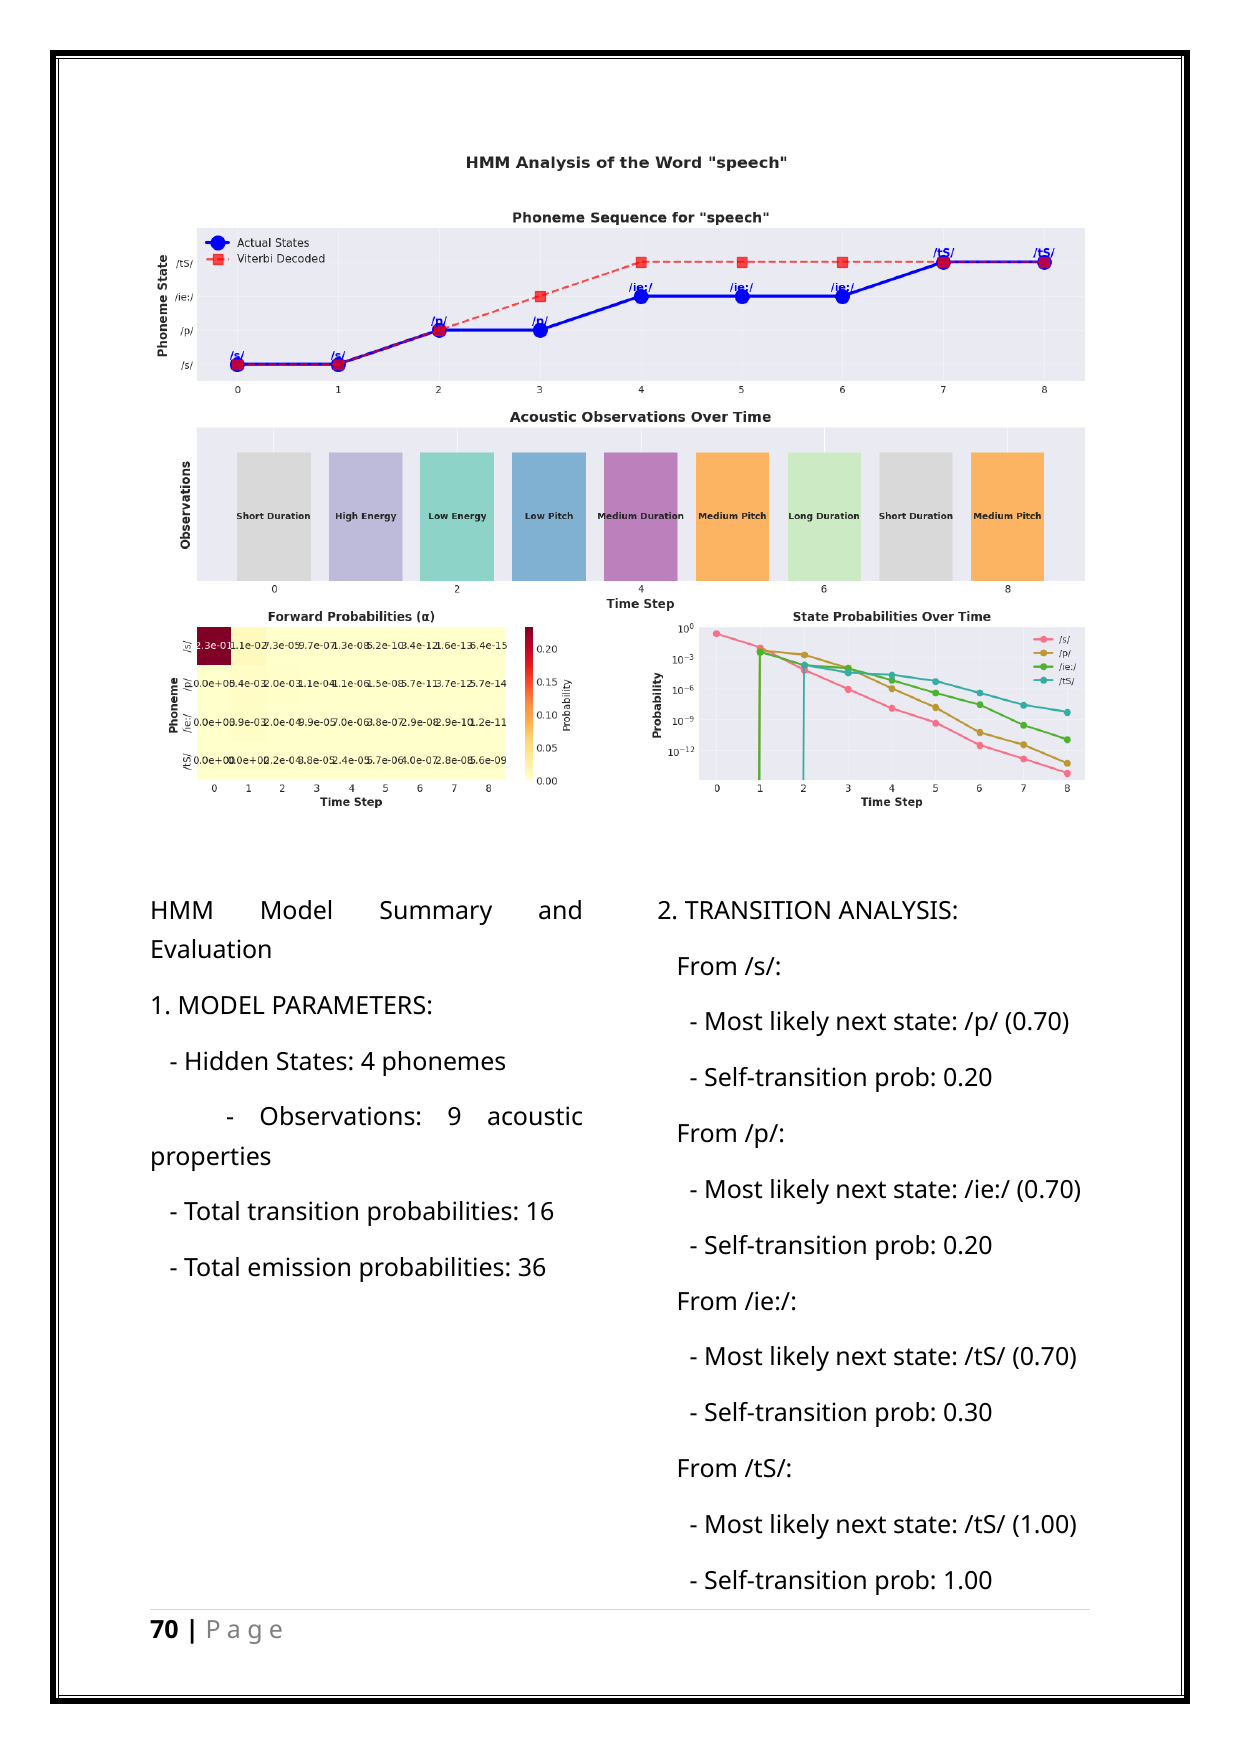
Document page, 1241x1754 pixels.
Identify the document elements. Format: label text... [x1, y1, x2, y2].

text From /tS/: [657, 1451, 1090, 1485]
text - Most likely next state: /tS/ (1.00) [657, 1506, 1090, 1541]
text 1. MODEL PARAMETERS: [150, 987, 583, 1021]
text From /p/: [657, 1116, 1090, 1150]
picture [150, 150, 1091, 815]
text - Most likely next state: /tS/ (0.70) [657, 1339, 1090, 1373]
text From /s/: [657, 948, 1090, 982]
text - Self-transition prob: 0.20 [657, 1060, 1090, 1094]
text - Total emission probabilities: 36 [150, 1250, 583, 1284]
text - Hidden States: 4 phonemes [150, 1043, 583, 1077]
text From /ie:/: [657, 1283, 1090, 1317]
text - Self-transition prob: 1.00 [657, 1562, 1090, 1596]
text - Self-transition prob: 0.30 [657, 1395, 1090, 1429]
text - Self-transition prob: 0.20 [657, 1227, 1090, 1261]
text 2. TRANSITION ANALYSIS: [657, 892, 1090, 926]
text - Observations: 9 acoustic properties [150, 1099, 583, 1172]
text - Most likely next state: /p/ (0.70) [657, 1004, 1090, 1038]
text HMM Model Summary and Evaluation [150, 892, 583, 966]
text - Total transition probabilities: 16 [150, 1194, 583, 1228]
text - Most likely next state: /ie:/ (0.70) [657, 1171, 1090, 1206]
